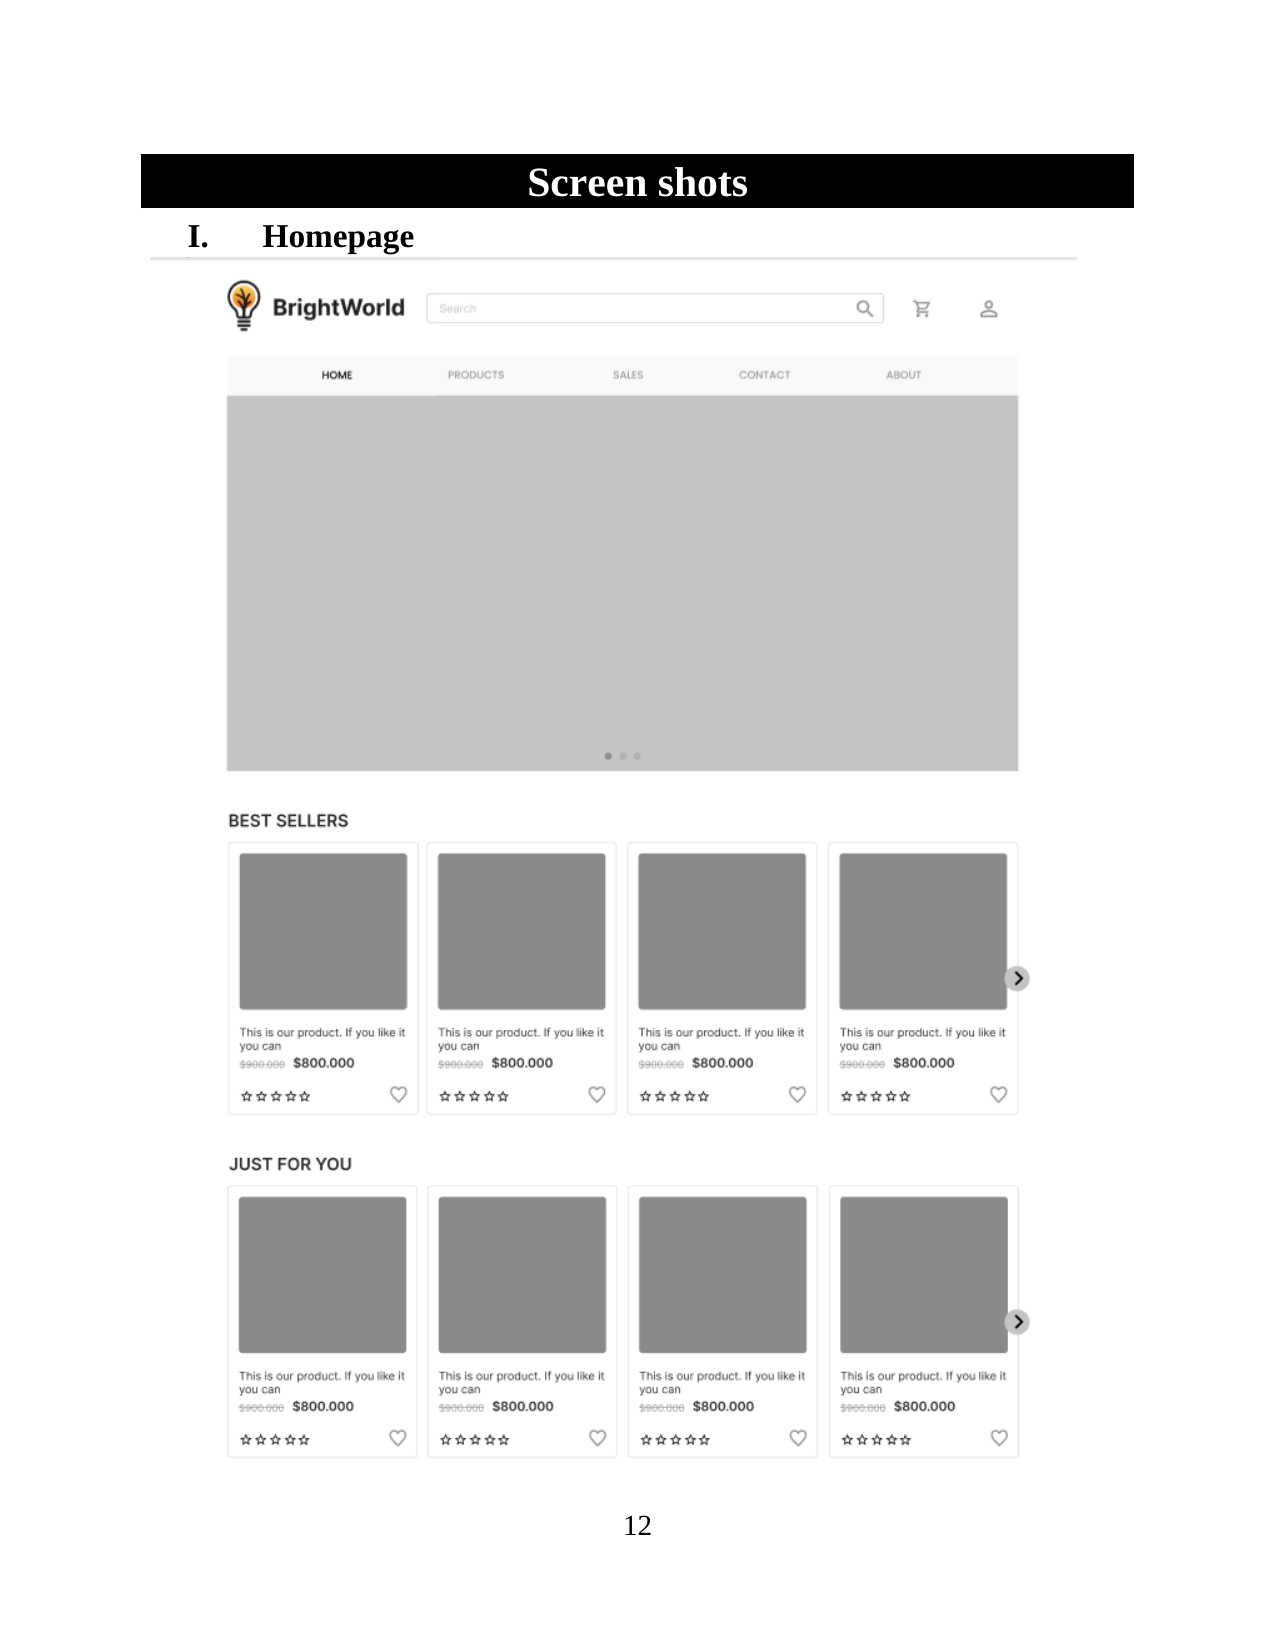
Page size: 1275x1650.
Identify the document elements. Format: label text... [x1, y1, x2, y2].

subtitle Screen shots [142, 155, 1133, 207]
picture [150, 257, 1078, 1487]
subtitle Homepage [187, 216, 1125, 254]
